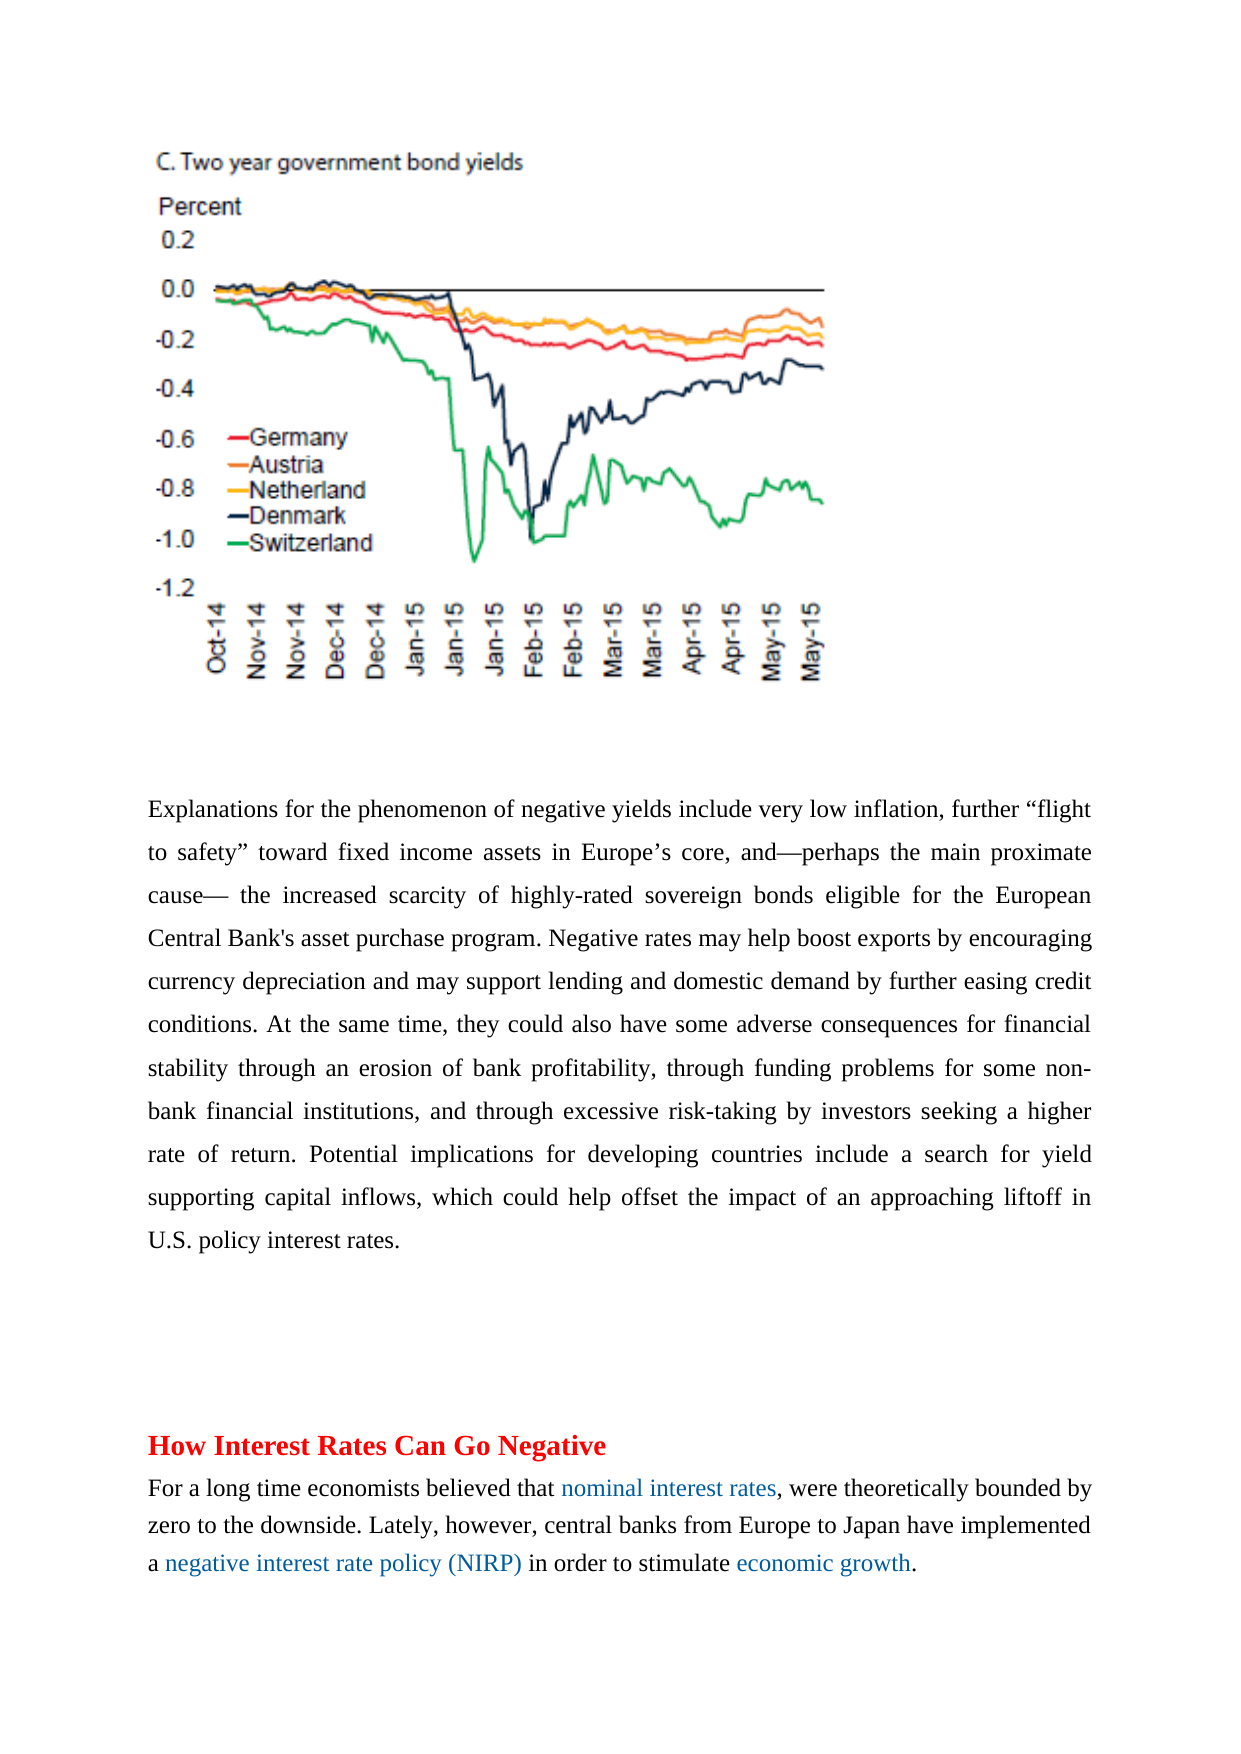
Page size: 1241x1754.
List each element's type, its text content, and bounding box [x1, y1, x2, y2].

text For a long time economists believed that nominal interest rates, were theoretically bounded by zero to the downside. Lately, however, central banks from Europe to Japan have implemented a negative interest rate policy (NIRP) in order to stimulate economic growth. [148, 1464, 1093, 1577]
text How Interest Rates Can Go Negative [148, 1428, 1093, 1462]
text Explanations for the phenomenon of negative yields include very low inflation, further “flight to safety” toward fixed income assets in Europe’s core, and—perhaps the main proximate cause— the increased scarcity of highly-rated sovereign bonds eligible for the European Central Bank's asset purchase program. Negative rates may help boost exports by encouraging currency depreciation and may support lending and domestic demand by further easing credit conditions. At the same time, they could also have some adverse consequences for financial stability through an erosion of bank profitability, through funding problems for some non-bank financial institutions, and through excessive risk-taking by investors seeking a higher rate of return. Potential implications for developing countries include a search for yield supporting capital inflows, which could help offset the impact of an approaching liftoff in U.S. policy interest rates. [148, 794, 1093, 1254]
